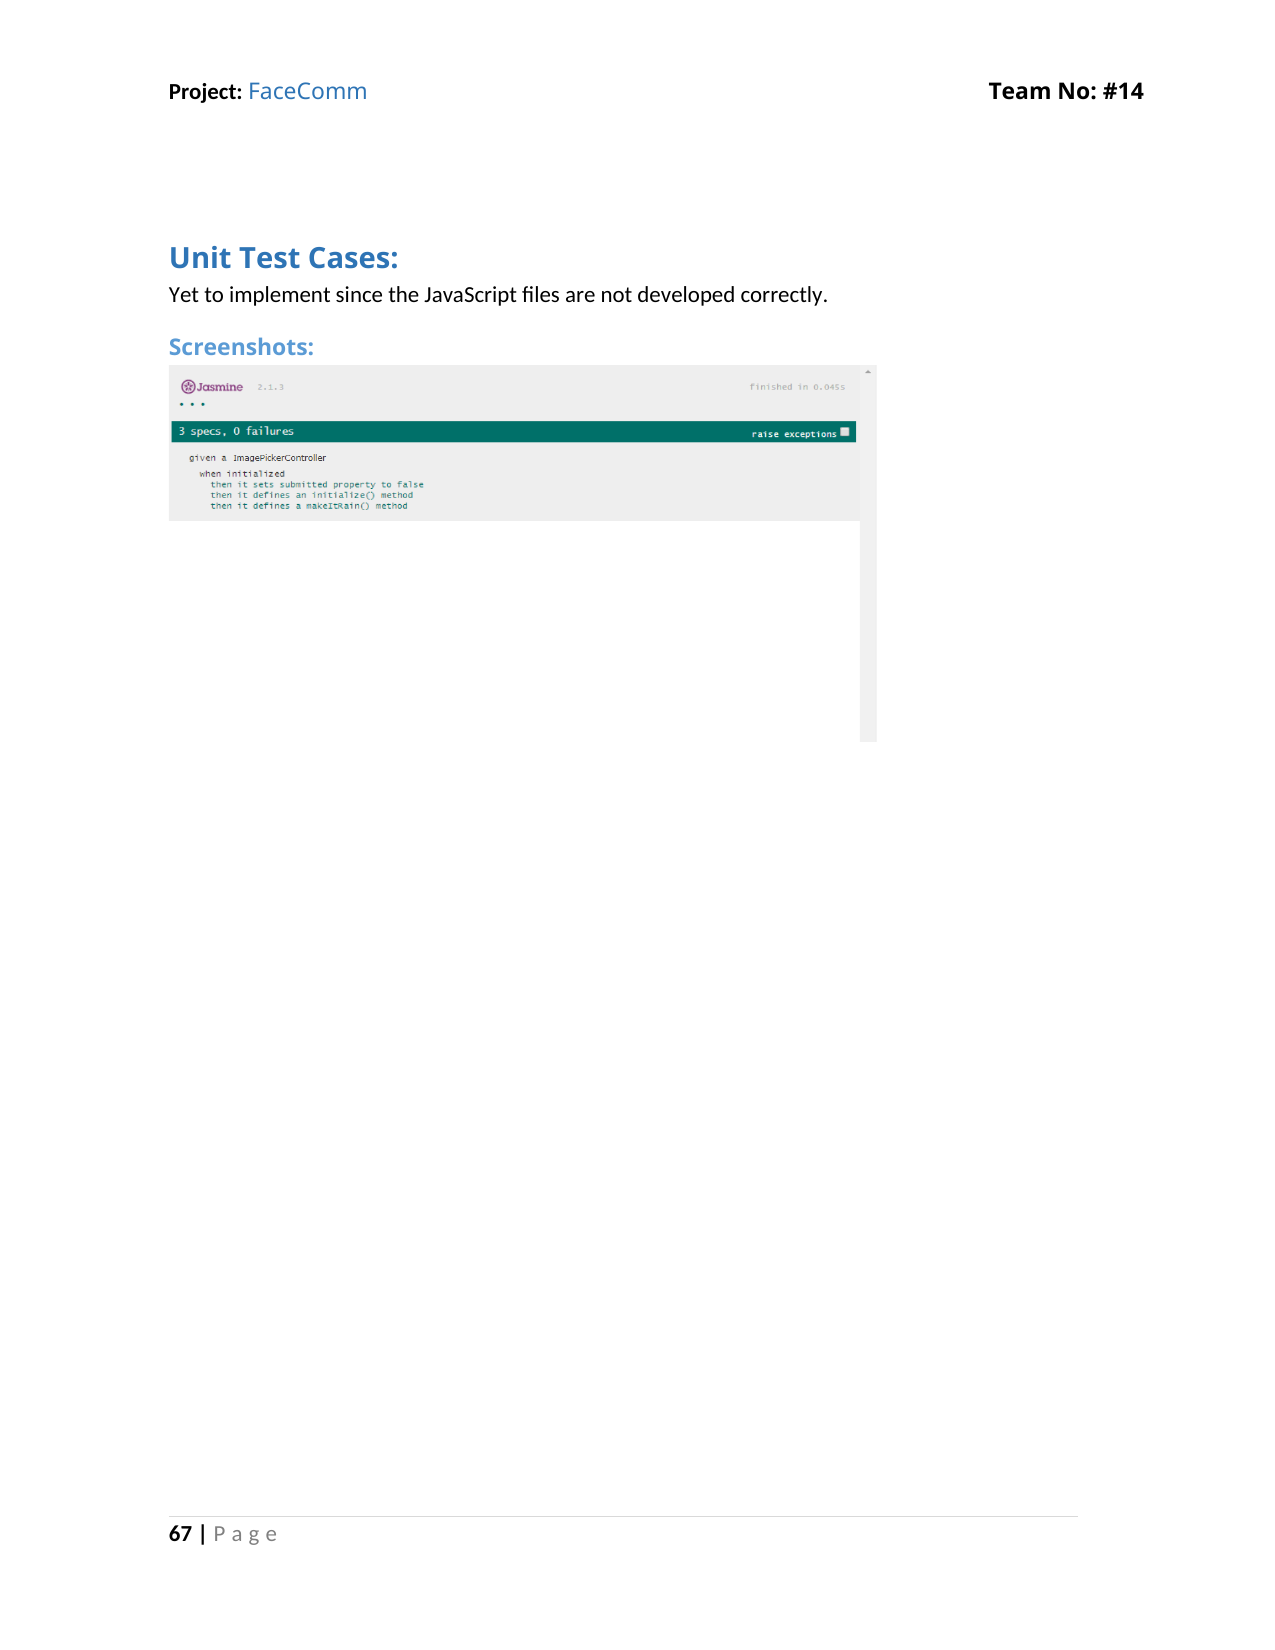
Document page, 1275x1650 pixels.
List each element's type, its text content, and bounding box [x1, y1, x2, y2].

text Yet to implement since the JavaScript files are not developed correctly. [169, 280, 1078, 308]
subtitle Screenshots: [169, 331, 1078, 363]
picture [168, 365, 877, 742]
subtitle Unit Test Cases: [169, 237, 1078, 277]
